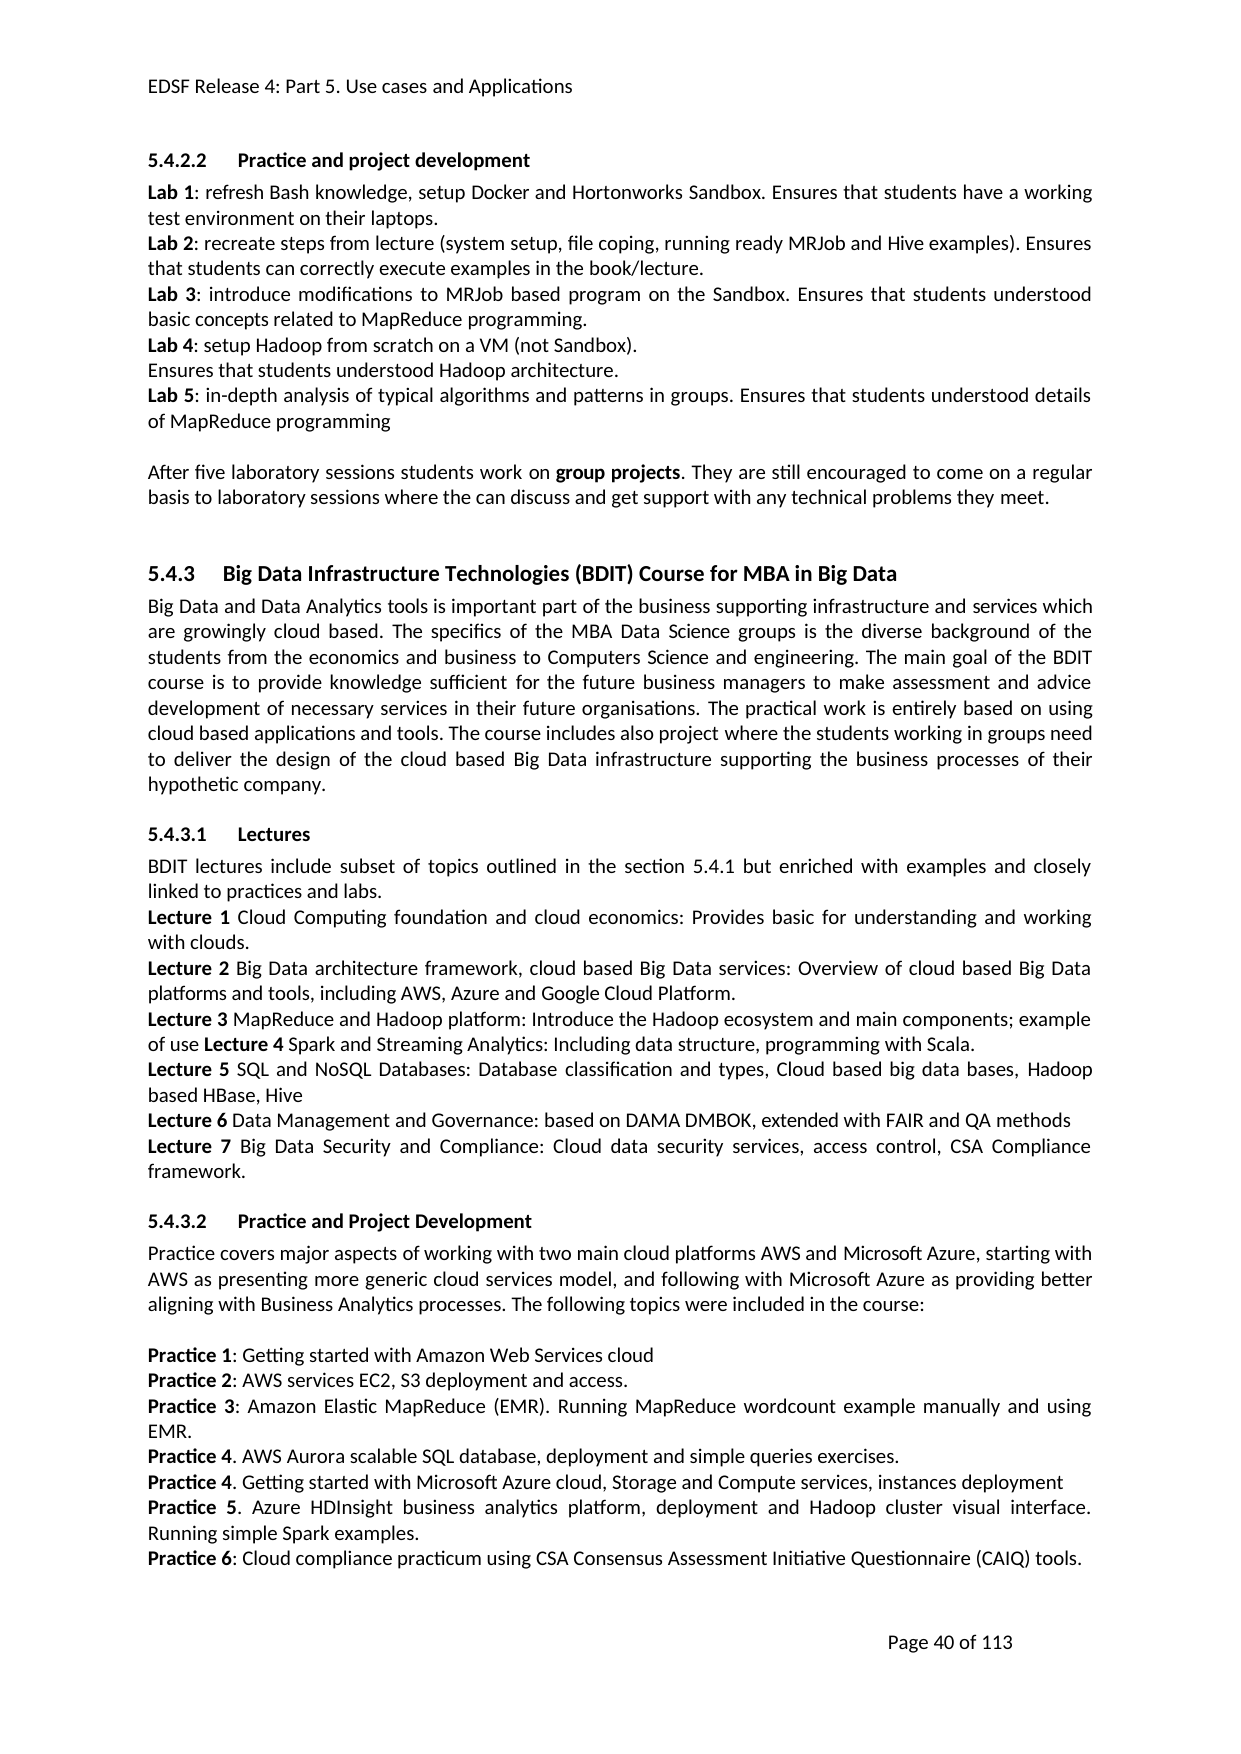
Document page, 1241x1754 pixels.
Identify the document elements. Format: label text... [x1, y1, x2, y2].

text Lab 1: refresh Bash knowledge, setup Docker and Hortonworks Sandbox. Ensures that students have a working test environment on their laptops. [148, 179, 1093, 230]
text Lab 3: introduce modifications to MRJob based program on the Sandbox. Ensures that students understood basic concepts related to MapReduce programming. [148, 281, 1093, 332]
text Lecture 2 Big Data architecture framework, cloud based Big Data services: Overview of cloud based Big Data platforms and tools, including AWS, Azure and Google Cloud Platform. [148, 955, 1093, 1006]
text After five laboratory sessions students work on group projects. They are still encouraged to come on a regular basis to laboratory sessions where the can discuss and get support with any technical problems they meet. [148, 459, 1093, 510]
text Lab 5: in-depth analysis of typical algorithms and patterns in groups. Ensures that students understood details of MapReduce programming [148, 383, 1093, 433]
text BDIT lectures include subset of topics outlined in the section 5.4.1 but enriched with examples and closely linked to practices and labs. [148, 853, 1093, 904]
text Practice 4. Getting started with Microsoft Azure cloud, Storage and Compute services, instances deployment [148, 1469, 1093, 1494]
text Practice 2: AWS services EC2, S3 deployment and access. [148, 1367, 1093, 1393]
subtitle Lectures [148, 822, 1093, 847]
text Big Data and Data Analytics tools is important part of the business supporting infrastructure and services which are growingly cloud based. The specifics of the MBA Data Science groups is the diverse background of the students from the economics and business to Computers Science and engineering. The main goal of the BDIT course is to provide knowledge sufficient for the future business managers to make assessment and advice development of necessary services in their future organisations. The practical work is entirely based on using cloud based applications and tools. The course includes also project where the students working in groups need to deliver the design of the cloud based Big Data infrastructure supporting the business processes of their hypothetic company. [148, 593, 1093, 797]
text Practice 5. Azure HDInsight business analytics platform, deployment and Hadoop cluster visual interface. Running simple Spark examples. [148, 1494, 1093, 1545]
text Lecture 5 SQL and NoSQL Databases: Database classification and types, Cloud based big data bases, Hadoop based HBase, Hive [148, 1057, 1093, 1107]
text Lecture 1 Cloud Computing foundation and cloud economics: Provides basic for understanding and working with clouds. [148, 904, 1093, 955]
text Practice 1: Getting started with Amazon Web Services cloud [148, 1342, 1093, 1367]
text Ensures that students understood Hadoop architecture. [148, 357, 1093, 383]
text Lecture 6 Data Management and Governance: based on DAMA DMBOK, extended with FAIR and QA methods [148, 1107, 1093, 1133]
subtitle Big Data Infrastructure Technologies (BDIT) Course for MBA in Big Data [148, 559, 1093, 587]
text Practice covers major aspects of working with two main cloud platforms AWS and Microsoft Azure, starting with AWS as presenting more generic cloud services model, and following with Microsoft Azure as providing better aligning with Business Analytics processes. The following topics were included in the course: [148, 1240, 1093, 1317]
text Lecture 3 MapReduce and Hadoop platform: Introduce the Hadoop ecosystem and main components; example of use Lecture 4 Spark and Streaming Analytics: Including data structure, programming with Scala. [148, 1006, 1093, 1057]
text Lab 2: recreate steps from lecture (system setup, file coping, running ready MRJob and Hive examples). Ensures that students can correctly execute examples in the book/lecture. [148, 230, 1093, 281]
text Practice 6: Cloud compliance practicum using CSA Consensus Assessment Initiative Questionnaire (CAIQ) tools. [148, 1545, 1093, 1571]
text Practice 4. AWS Aurora scalable SQL database, deployment and simple queries exercises. [148, 1444, 1093, 1469]
text Lecture 7 Big Data Security and Compliance: Cloud data security services, access control, CSA Compliance framework. [148, 1133, 1093, 1184]
subtitle Practice and project development [148, 148, 1093, 173]
text Practice 3: Amazon Elastic MapReduce (EMR). Running MapReduce wordcount example manually and using EMR. [148, 1393, 1093, 1444]
subtitle Practice and Project Development [148, 1209, 1093, 1234]
text Lab 4: setup Hadoop from scratch on a VM (not Sandbox). [148, 332, 1093, 357]
